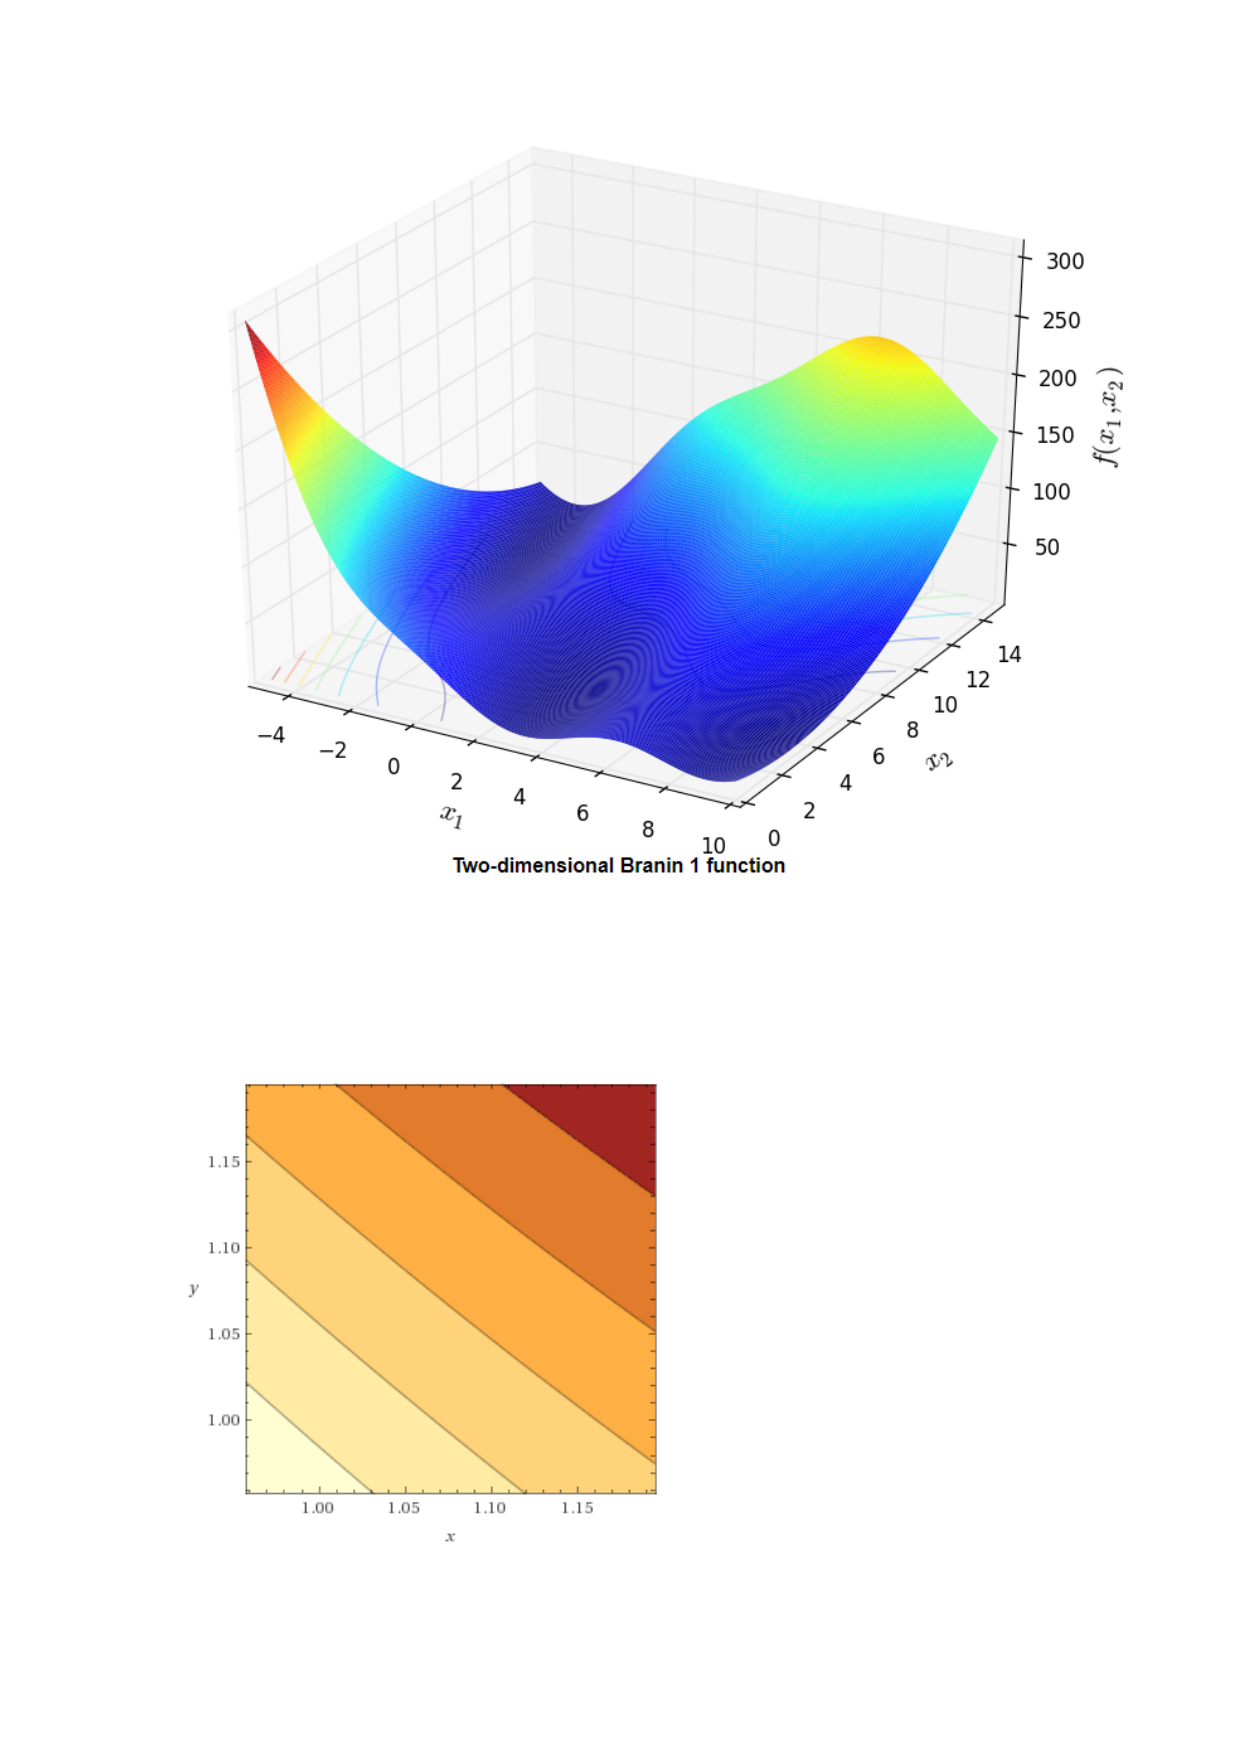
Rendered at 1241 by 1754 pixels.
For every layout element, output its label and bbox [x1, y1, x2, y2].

picture [177, 118, 1152, 889]
picture [177, 1072, 693, 1551]
